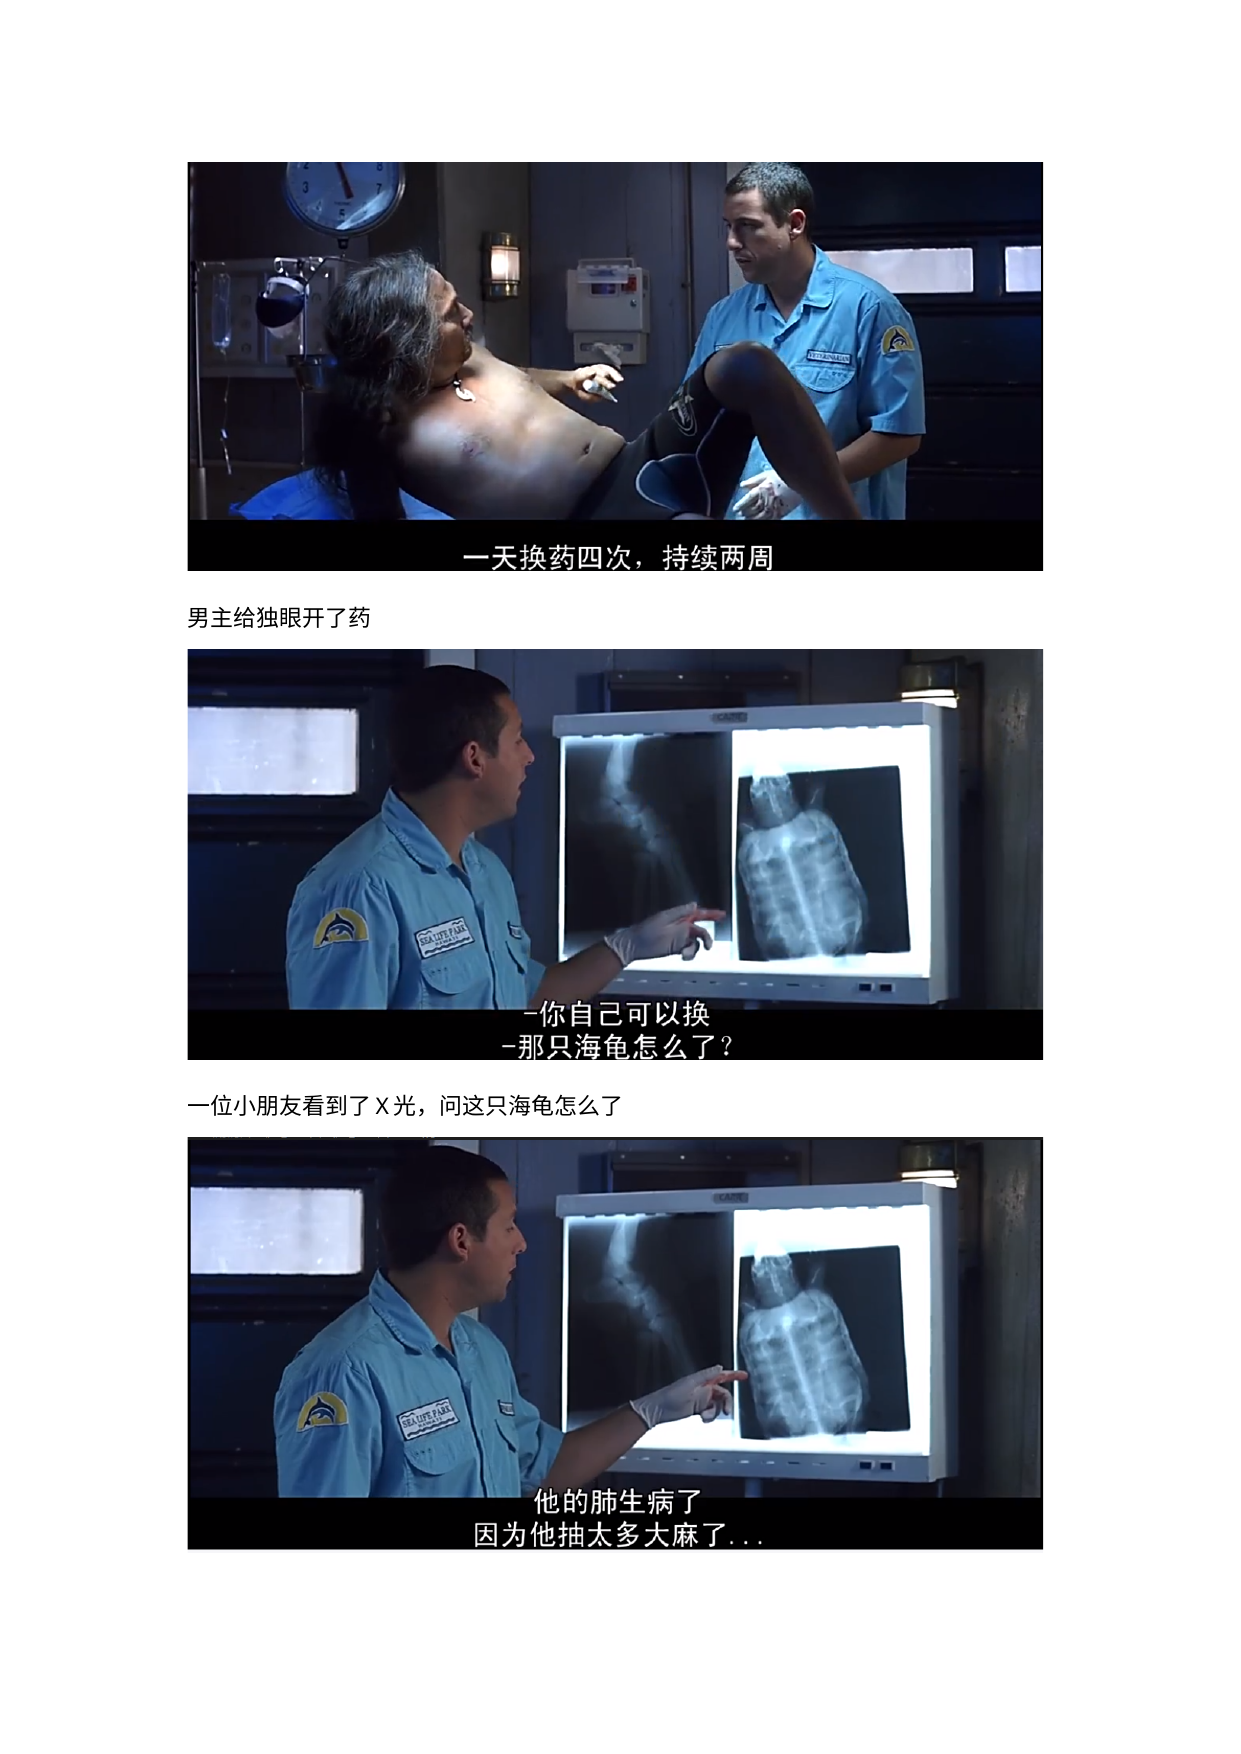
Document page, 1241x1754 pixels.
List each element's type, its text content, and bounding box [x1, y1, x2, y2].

text 男主给独眼开了药 [187, 584, 1053, 649]
picture [187, 1137, 1044, 1553]
picture [187, 162, 1044, 571]
text 一位小朋友看到了X光，问这只海龟怎么了 [187, 1072, 1053, 1137]
picture [187, 649, 1044, 1060]
